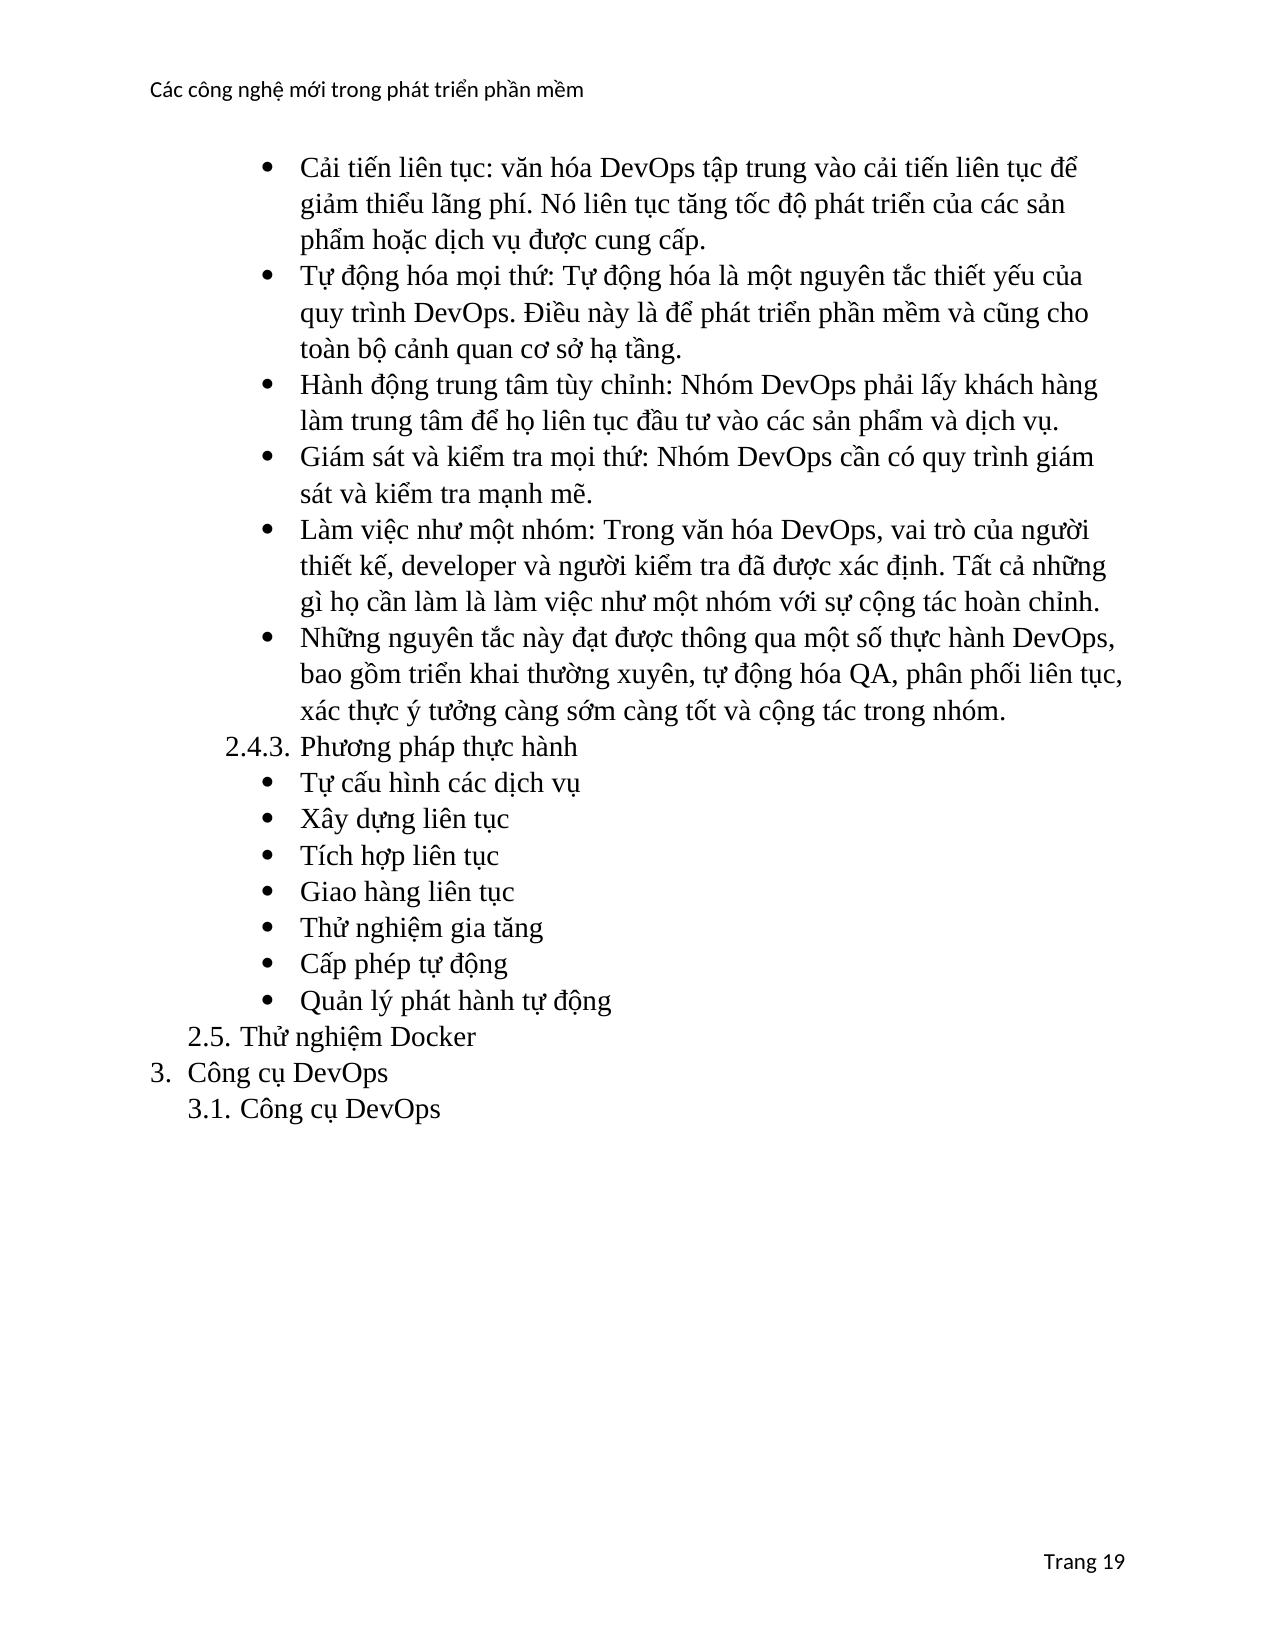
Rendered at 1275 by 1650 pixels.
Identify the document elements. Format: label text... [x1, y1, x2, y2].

list Công cụ DevOps [150, 1055, 1125, 1088]
list Cải tiến liên tục: văn hóa DevOps tập trung vào cải tiến liên tục để giảm thiểu lãng phí. Nó liên tục tăng tốc độ phát triển của các sản phẩm hoặc dịch vụ được cung cấp. [262, 150, 1125, 256]
list Phương pháp thực hành [225, 729, 1125, 762]
list Công cụ DevOps [187, 1091, 1125, 1125]
list Cấp phép tự động [262, 946, 1125, 980]
list Tích hợp liên tục [262, 838, 1125, 871]
list Hành động trung tâm tùy chỉnh: Nhóm DevOps phải lấy khách hàng làm trung tâm để họ liên tục đầu tư vào các sản phẩm và dịch vụ. [262, 367, 1125, 437]
list Thử nghiệm gia tăng [262, 910, 1125, 944]
list Quản lý phát hành tự động [262, 983, 1125, 1016]
list Tự cấu hình các dịch vụ [262, 765, 1125, 799]
list Xây dựng liên tục [262, 801, 1125, 835]
list Giao hàng liên tục [262, 874, 1125, 907]
list Làm việc như một nhóm: Trong văn hóa DevOps, vai trò của người thiết kế, developer và người kiểm tra đã được xác định. Tất cả những gì họ cần làm là làm việc như một nhóm với sự cộng tác hoàn chỉnh. [262, 512, 1125, 618]
list Thử nghiệm Docker [187, 1019, 1125, 1052]
list Giám sát và kiểm tra mọi thứ: Nhóm DevOps cần có quy trình giám sát và kiểm tra mạnh mẽ. [262, 439, 1125, 509]
list Những nguyên tắc này đạt được thông qua một số thực hành DevOps, bao gồm triển khai thường xuyên, tự động hóa QA, phân phối liên tục, xác thực ý tưởng càng sớm càng tốt và cộng tác trong nhóm. [262, 620, 1125, 726]
list Tự động hóa mọi thứ: Tự động hóa là một nguyên tắc thiết yếu của quy trình DevOps. Điều này là để phát triển phần mềm và cũng cho toàn bộ cảnh quan cơ sở hạ tầng. [262, 258, 1125, 364]
